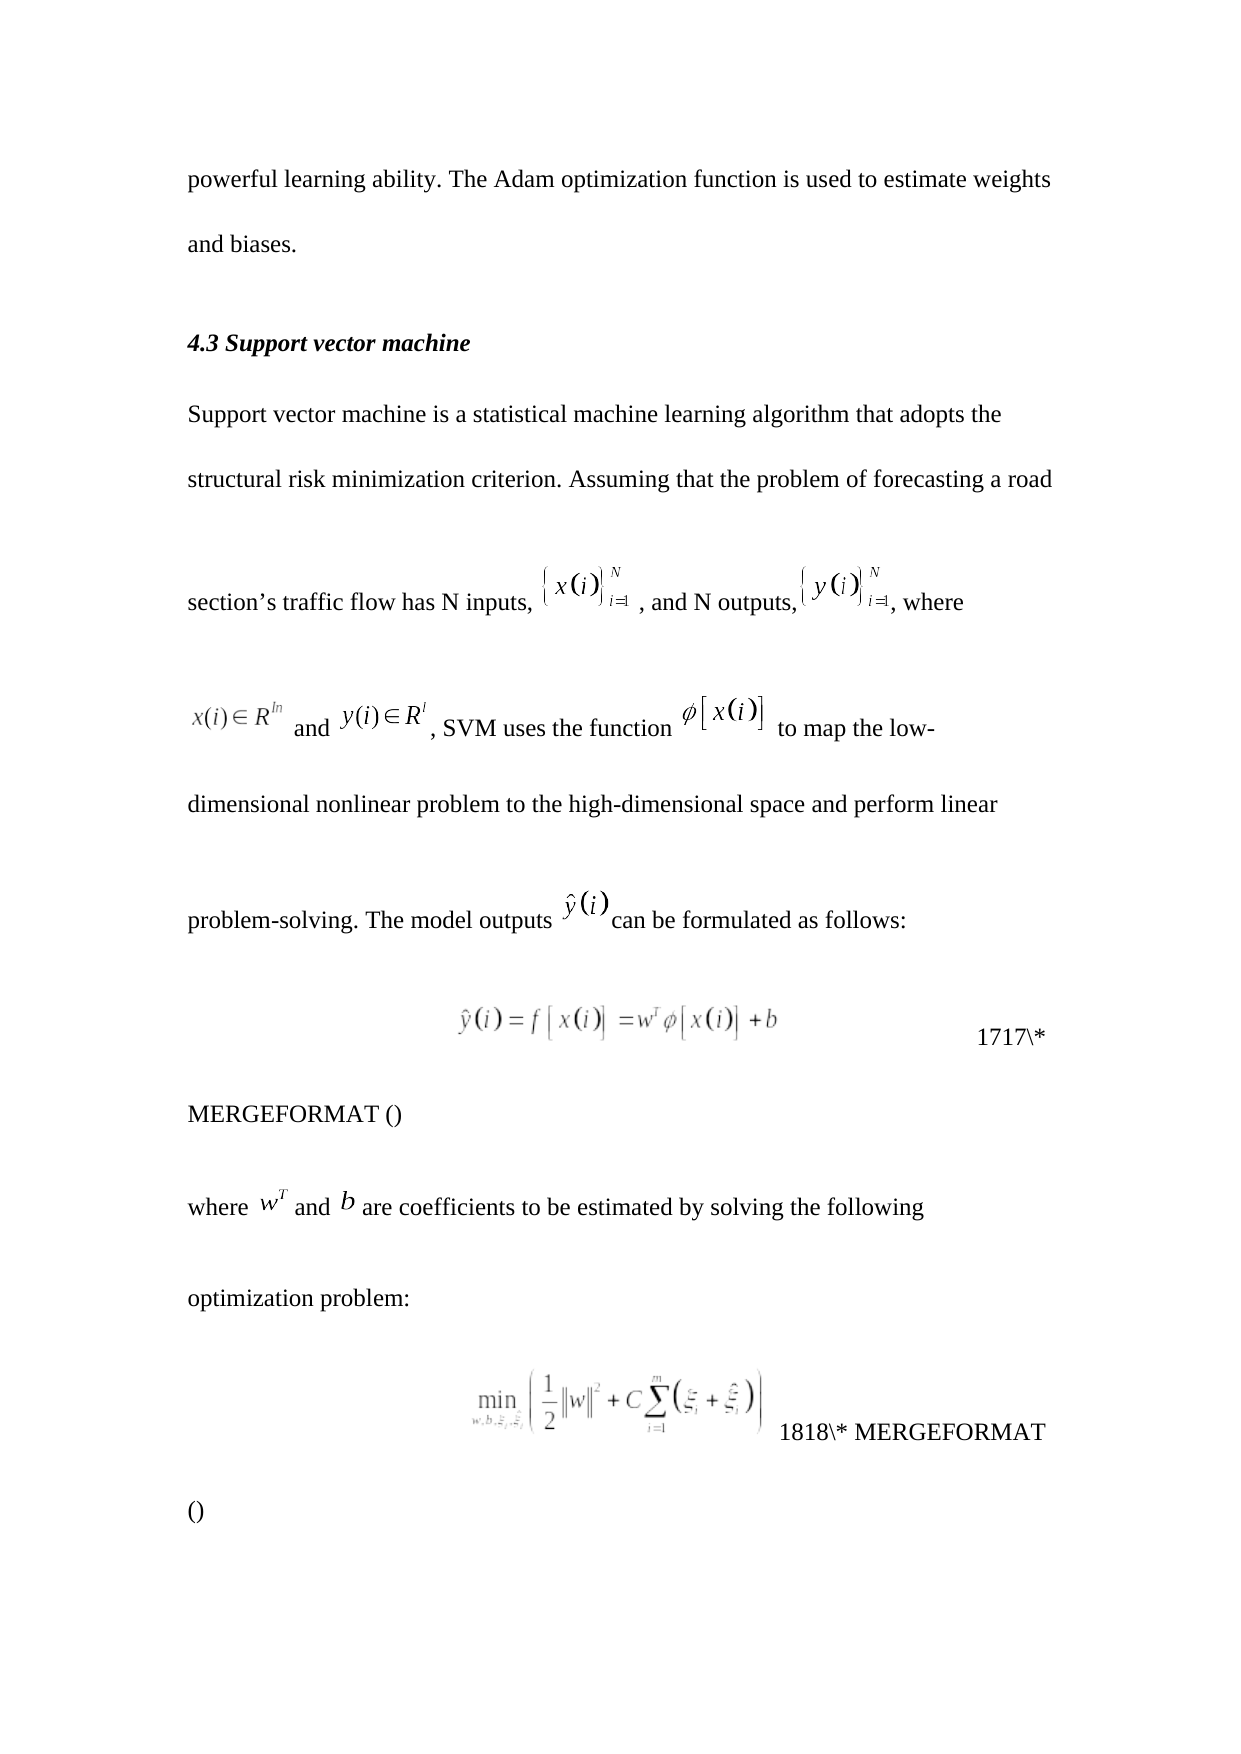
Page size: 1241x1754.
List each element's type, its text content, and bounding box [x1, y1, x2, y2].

subtitle 4.3 Support vector machine [187, 326, 994, 358]
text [187, 162, 1053, 259]
text where and are coefficients to be estimated by solving the following optimization problem: [187, 1183, 1053, 1313]
text Support vector machine is a statistical machine learning algorithm that adopts the structural risk minimization criterion. Assuming that the problem of forecasting a road section’s traffic flow has N inputs, , and N outputs,, where and , SVM uses the function to map the low-dimensional nonlinear problem to the high-dimensional space and perform linear problem-solving. The model outputs can be formulated as follows: [187, 398, 1053, 950]
